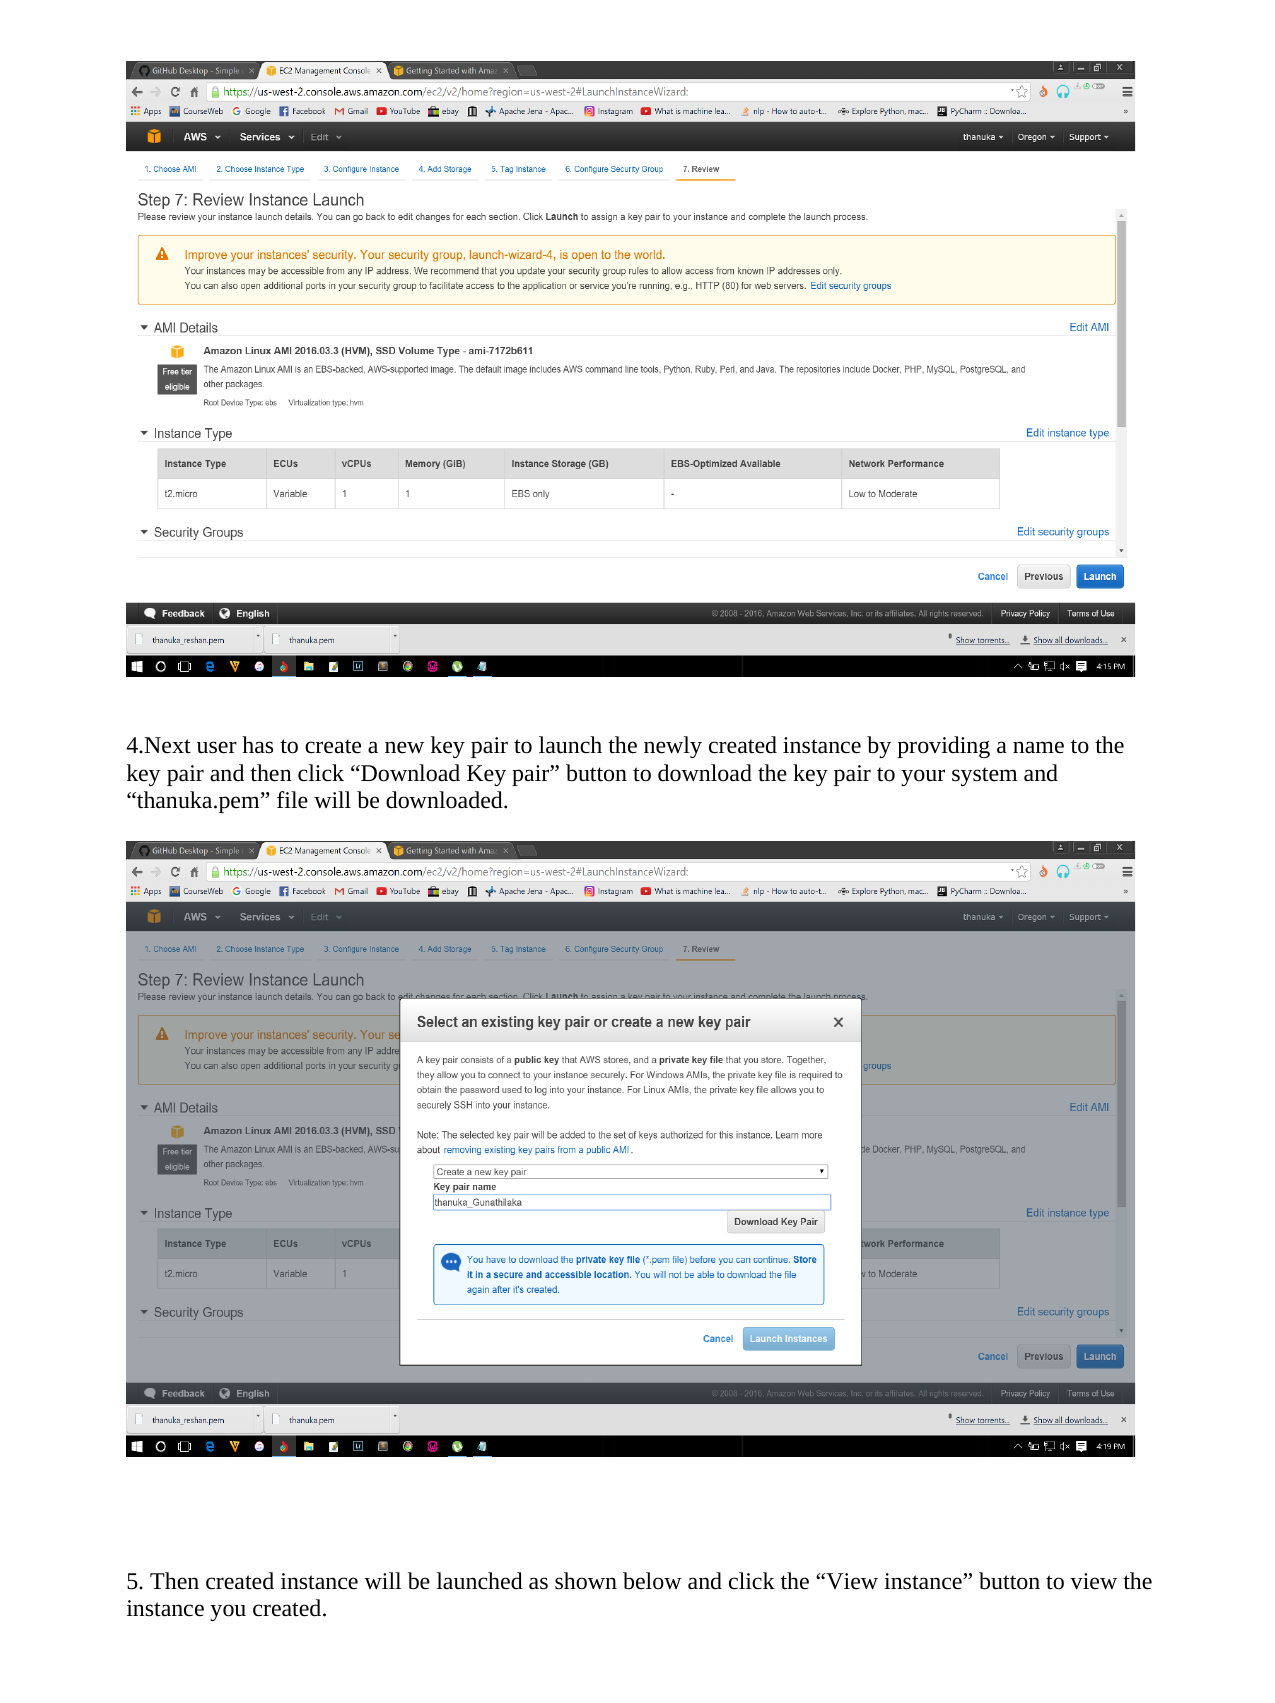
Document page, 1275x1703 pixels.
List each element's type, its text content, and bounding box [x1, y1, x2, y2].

text 5. Then created instance will be launched as shown below and click the “View instance” button to view the instance you created. [126, 1567, 1162, 1622]
picture [126, 61, 1135, 677]
text 4.Next user has to create a new key pair to launch the newly created instance by providing a name to the key pair and then click “Download Key pair” button to download the key pair to your system and “thanuka.pem” file will be downloaded. [126, 731, 1162, 814]
picture [126, 841, 1135, 1457]
